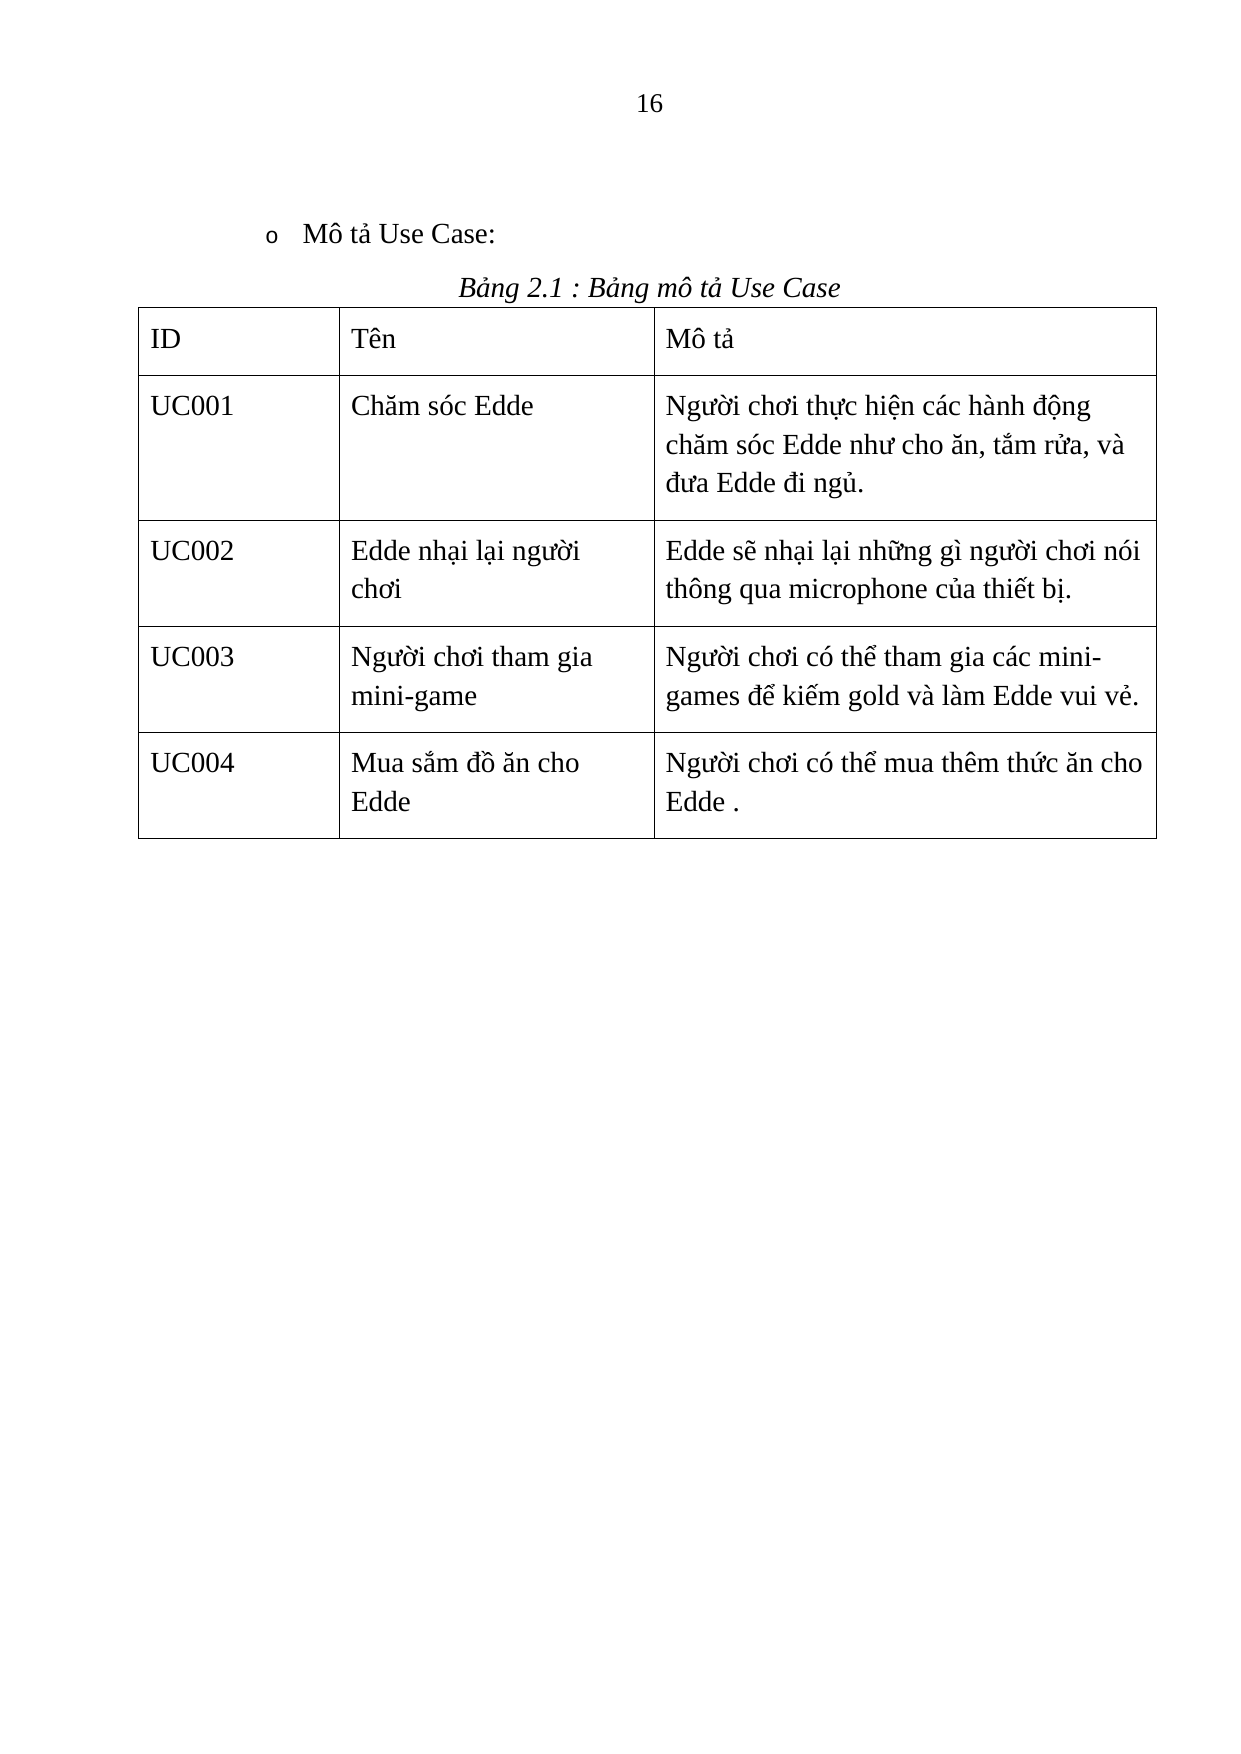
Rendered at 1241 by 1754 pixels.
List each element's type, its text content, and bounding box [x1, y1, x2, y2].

table_header Tên [340, 308, 654, 375]
table_cell Người chơi có thể tham gia các mini-games để kiếm gold và làm Edde vui vẻ. [655, 627, 1156, 732]
table_cell Edde sẽ nhại lại những gì người chơi nói thông qua microphone của thiết bị. [655, 521, 1156, 626]
table_cell Người chơi tham gia mini-game [340, 627, 654, 732]
table_cell Chăm sóc Edde [340, 376, 654, 519]
table_cell Người chơi thực hiện các hành động chăm sóc Edde như cho ăn, tắm rửa, và đưa Edde đi ngủ. [655, 376, 1156, 519]
text Bảng 2.1 : Bảng mô tả Use Case [177, 270, 1121, 303]
table_cell UC002 [139, 521, 339, 626]
table_cell UC001 [139, 376, 339, 519]
table_cell UC003 [139, 627, 339, 732]
table_cell UC004 [139, 733, 339, 838]
list Mô tả Use Case: [265, 216, 1121, 251]
table_header Mô tả [655, 308, 1156, 375]
table_cell Người chơi có thể mua thêm thức ăn cho Edde . [655, 733, 1156, 838]
table_cell Mua sắm đồ ăn cho Edde [340, 733, 654, 838]
table_header ID [139, 308, 339, 375]
table_cell Edde nhại lại người chơi [340, 521, 654, 626]
